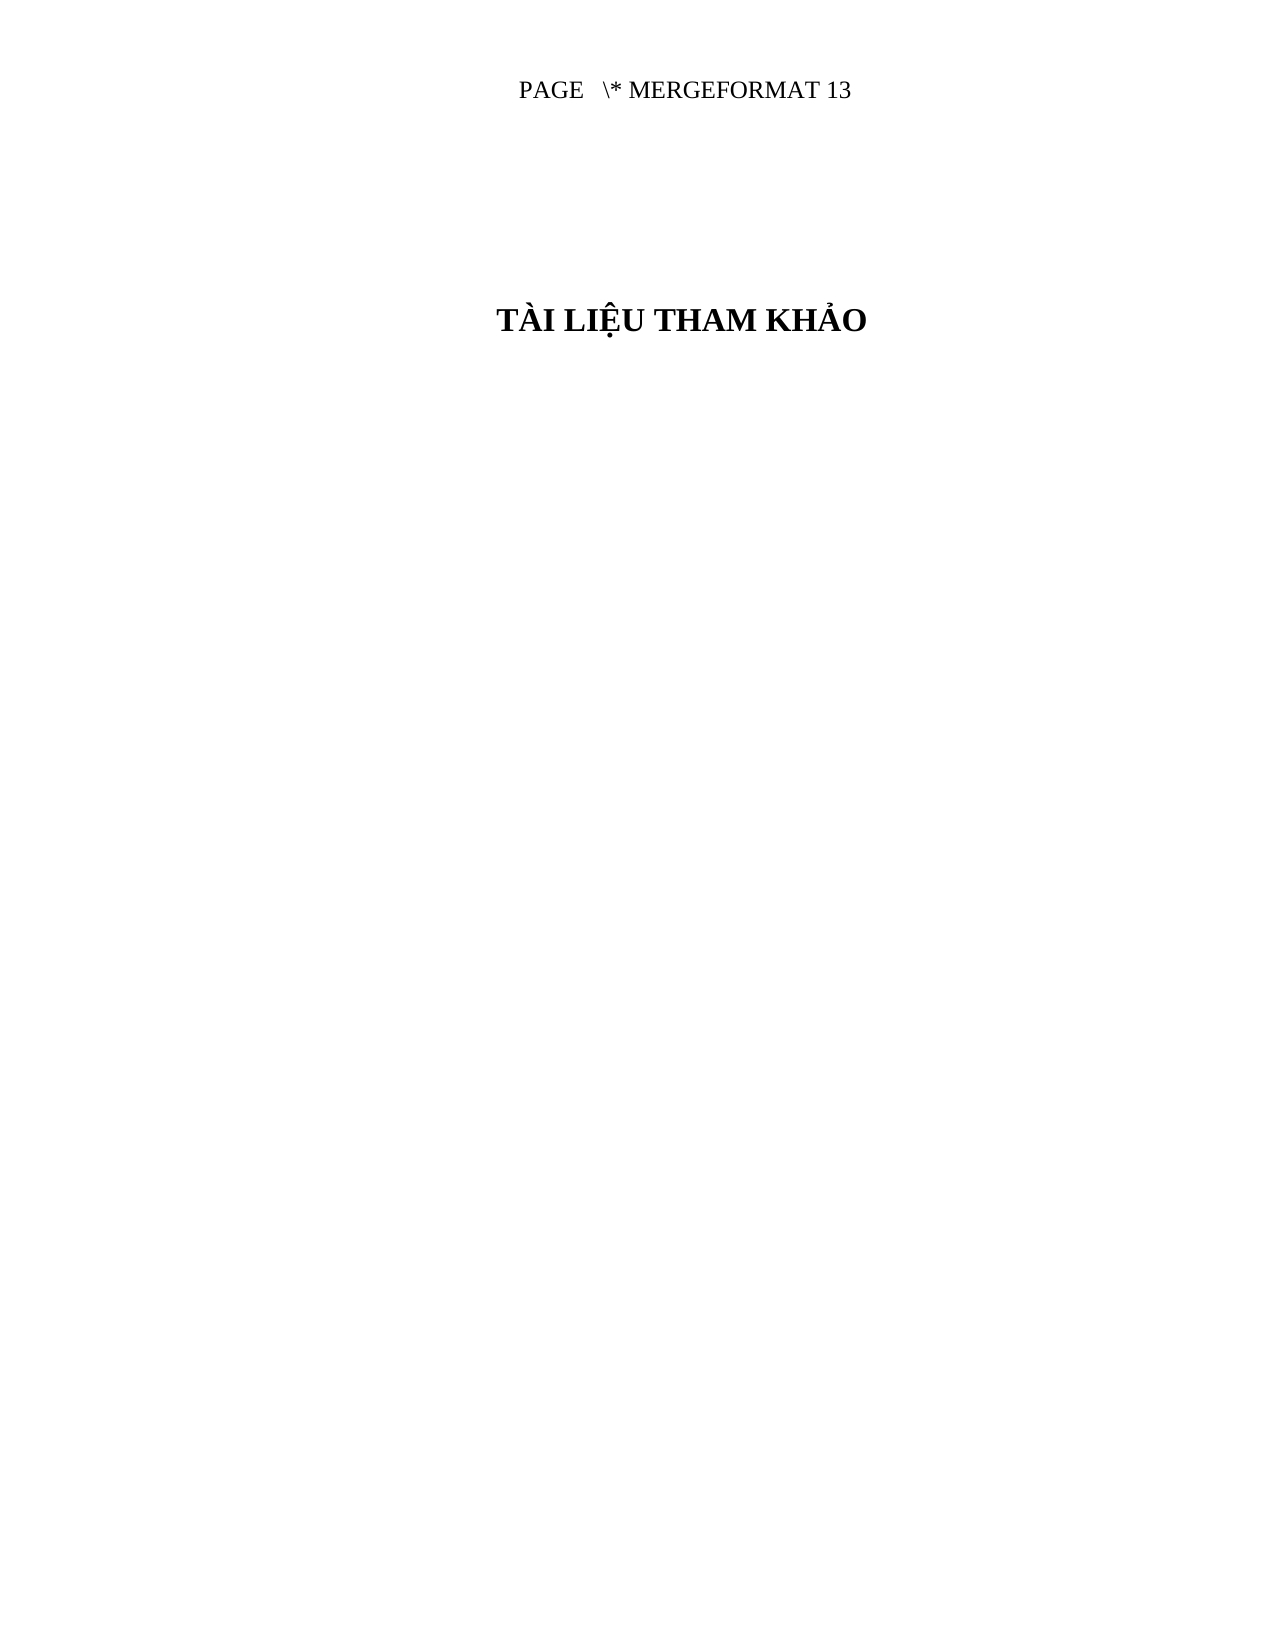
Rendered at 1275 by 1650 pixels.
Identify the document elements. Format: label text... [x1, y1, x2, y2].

text TÀI LIỆU THAM KHẢO [207, 300, 1157, 338]
